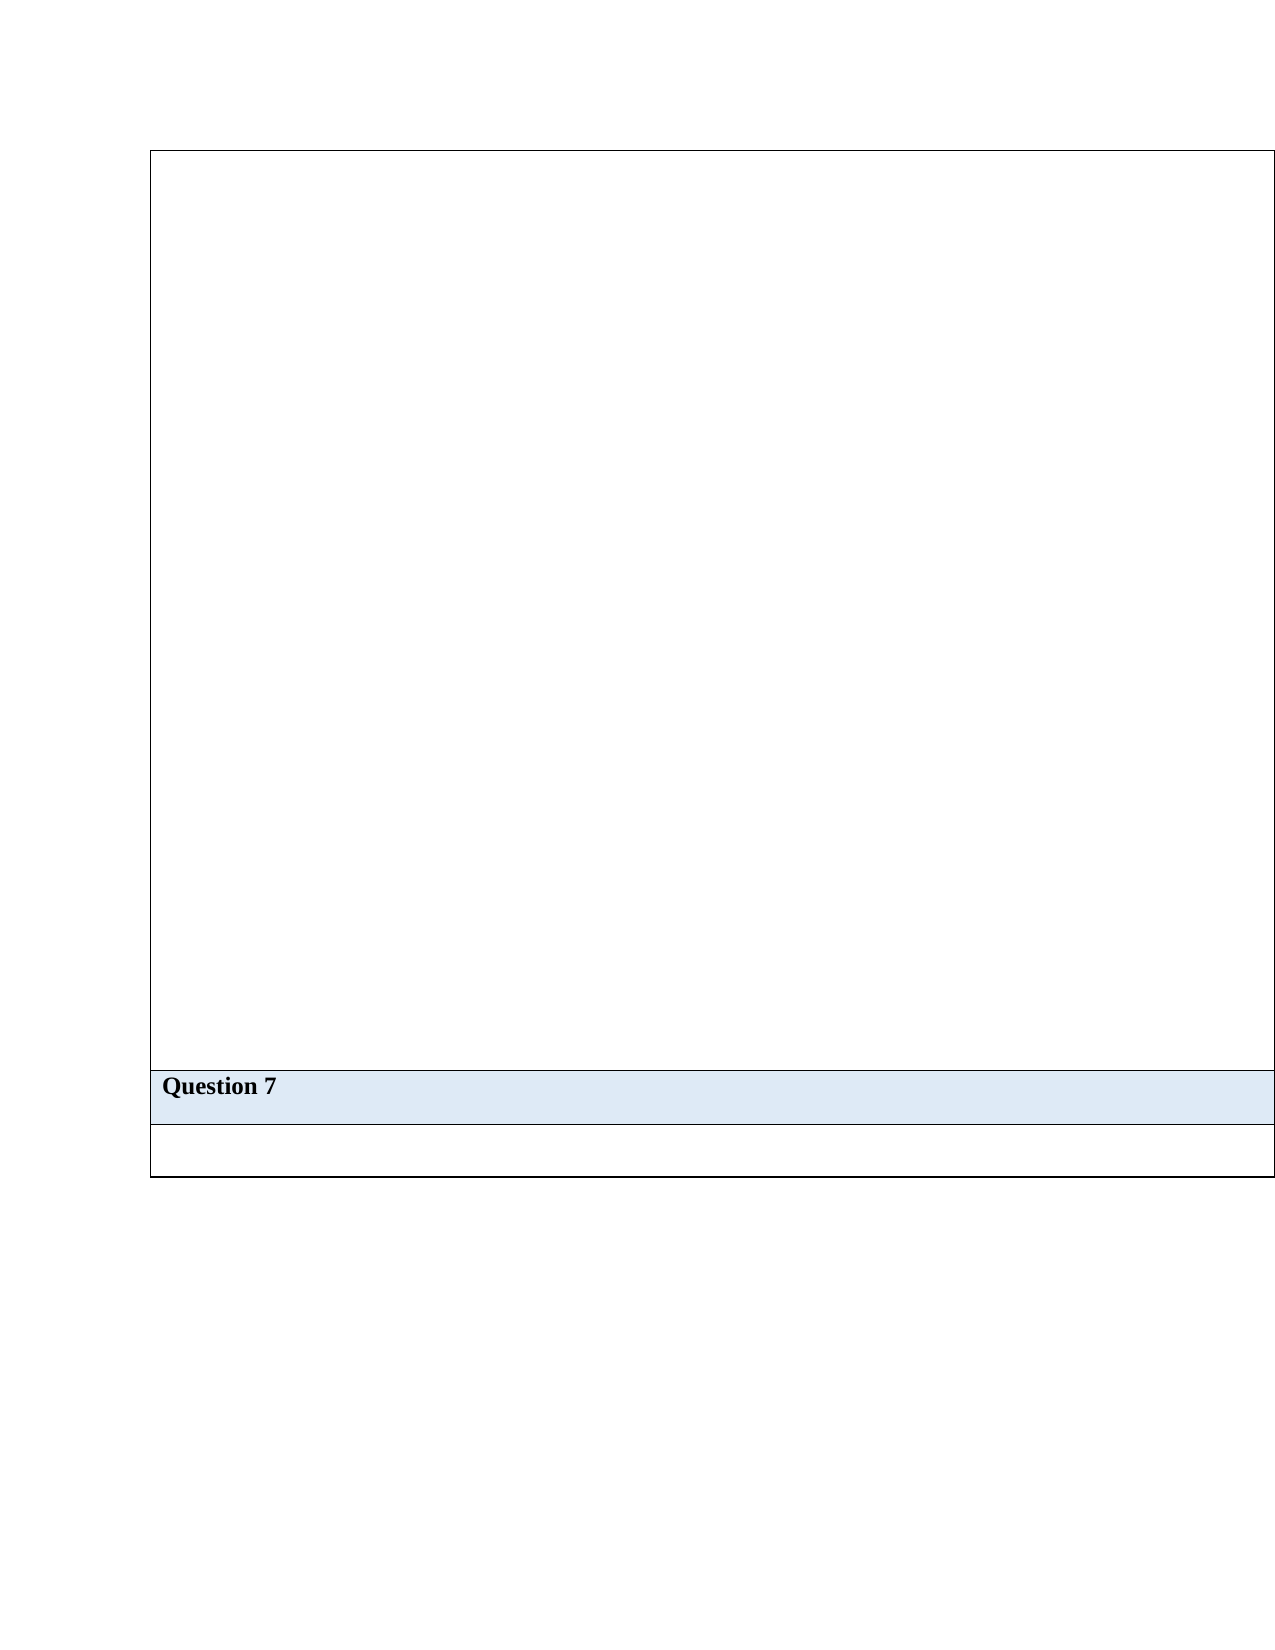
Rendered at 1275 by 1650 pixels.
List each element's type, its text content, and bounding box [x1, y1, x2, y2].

table_cell [151, 151, 1274, 1070]
table_cell [151, 1125, 1274, 1176]
table_cell Question 7 [151, 1071, 1274, 1124]
